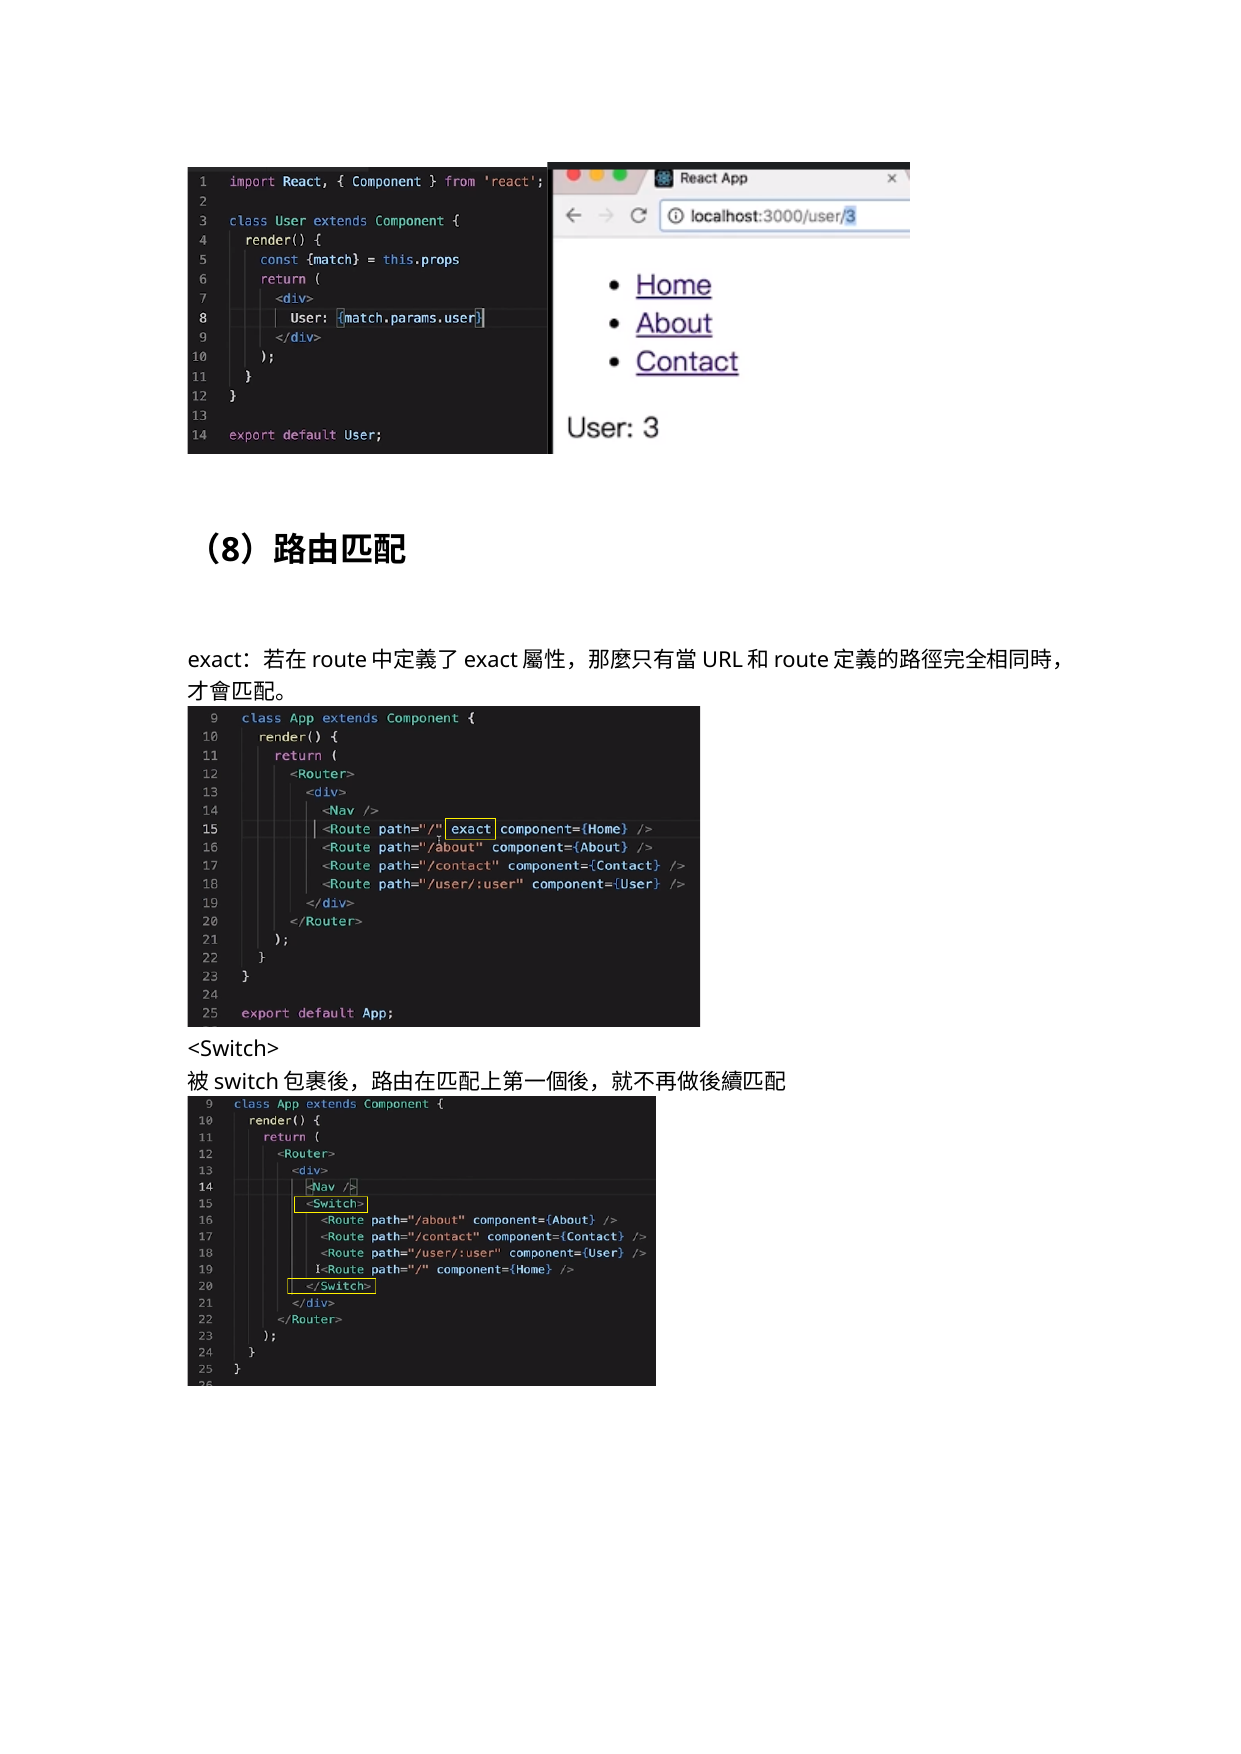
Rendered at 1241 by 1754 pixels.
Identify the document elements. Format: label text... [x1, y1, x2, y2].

text 被switch包裹後，路由在匹配上第一個後，就不再做後續匹配 [187, 1064, 1053, 1096]
text exact：若在route中定義了exact屬性，那麼只有當URL和route定義的路徑完全相同時，才會匹配。 [187, 641, 1053, 706]
text <Switch> [187, 1031, 1053, 1064]
picture [187, 1096, 656, 1386]
picture [187, 706, 700, 1027]
picture [187, 162, 910, 454]
subtitle （8）路由匹配 [187, 514, 1053, 579]
